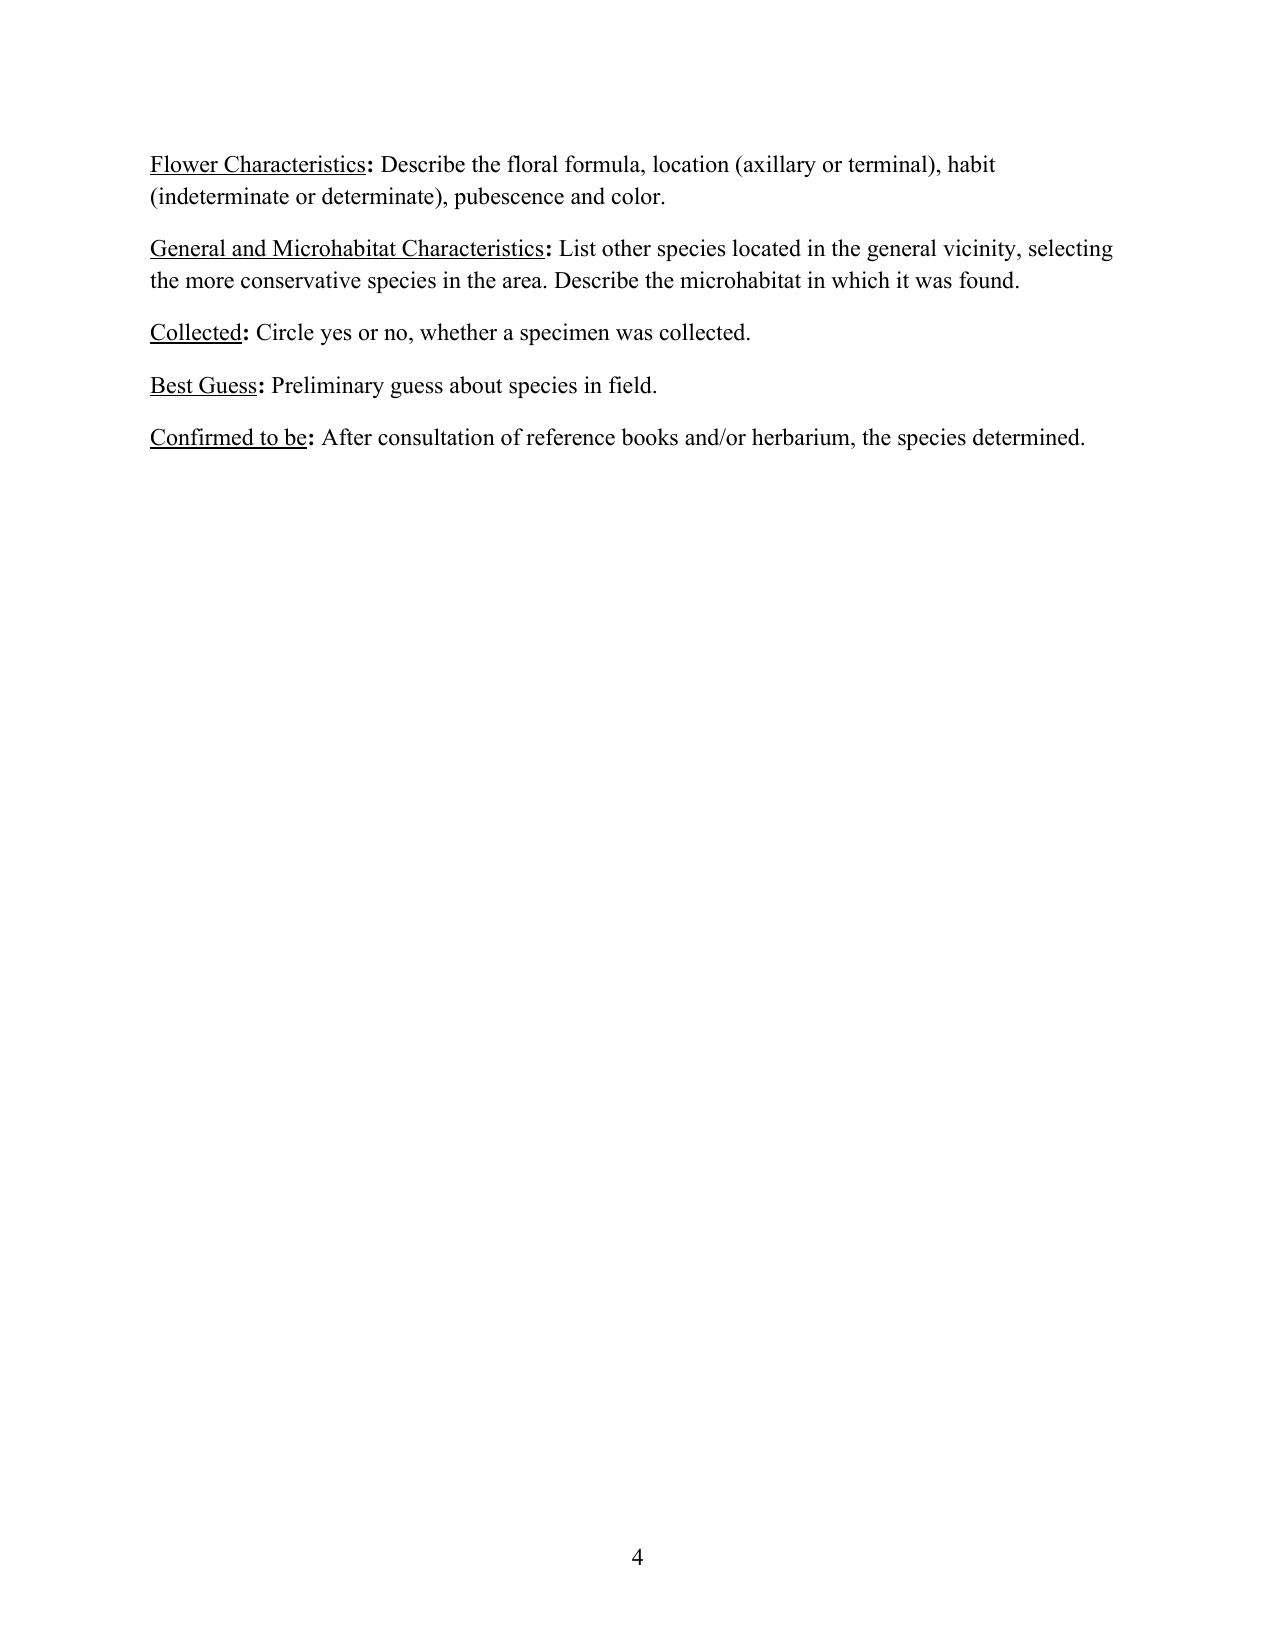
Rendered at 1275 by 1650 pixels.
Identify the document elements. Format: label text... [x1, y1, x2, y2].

text Best Guess: Preliminary guess about species in field. [150, 371, 1125, 398]
text Collected: Circle yes or no, whether a specimen was collected. [150, 318, 1125, 346]
text Flower Characteristics: Describe the floral formula, location (axillary or terminal), habit (indeterminate or determinate), pubescence and color. [150, 150, 1125, 209]
text Confirmed to be: After consultation of reference books and/or herbarium, the species determined. [150, 423, 1125, 451]
text General and Microhabitat Characteristics: List other species located in the general vicinity, selecting the more conservative species in the area. Describe the microhabitat in which it was found. [150, 234, 1125, 293]
